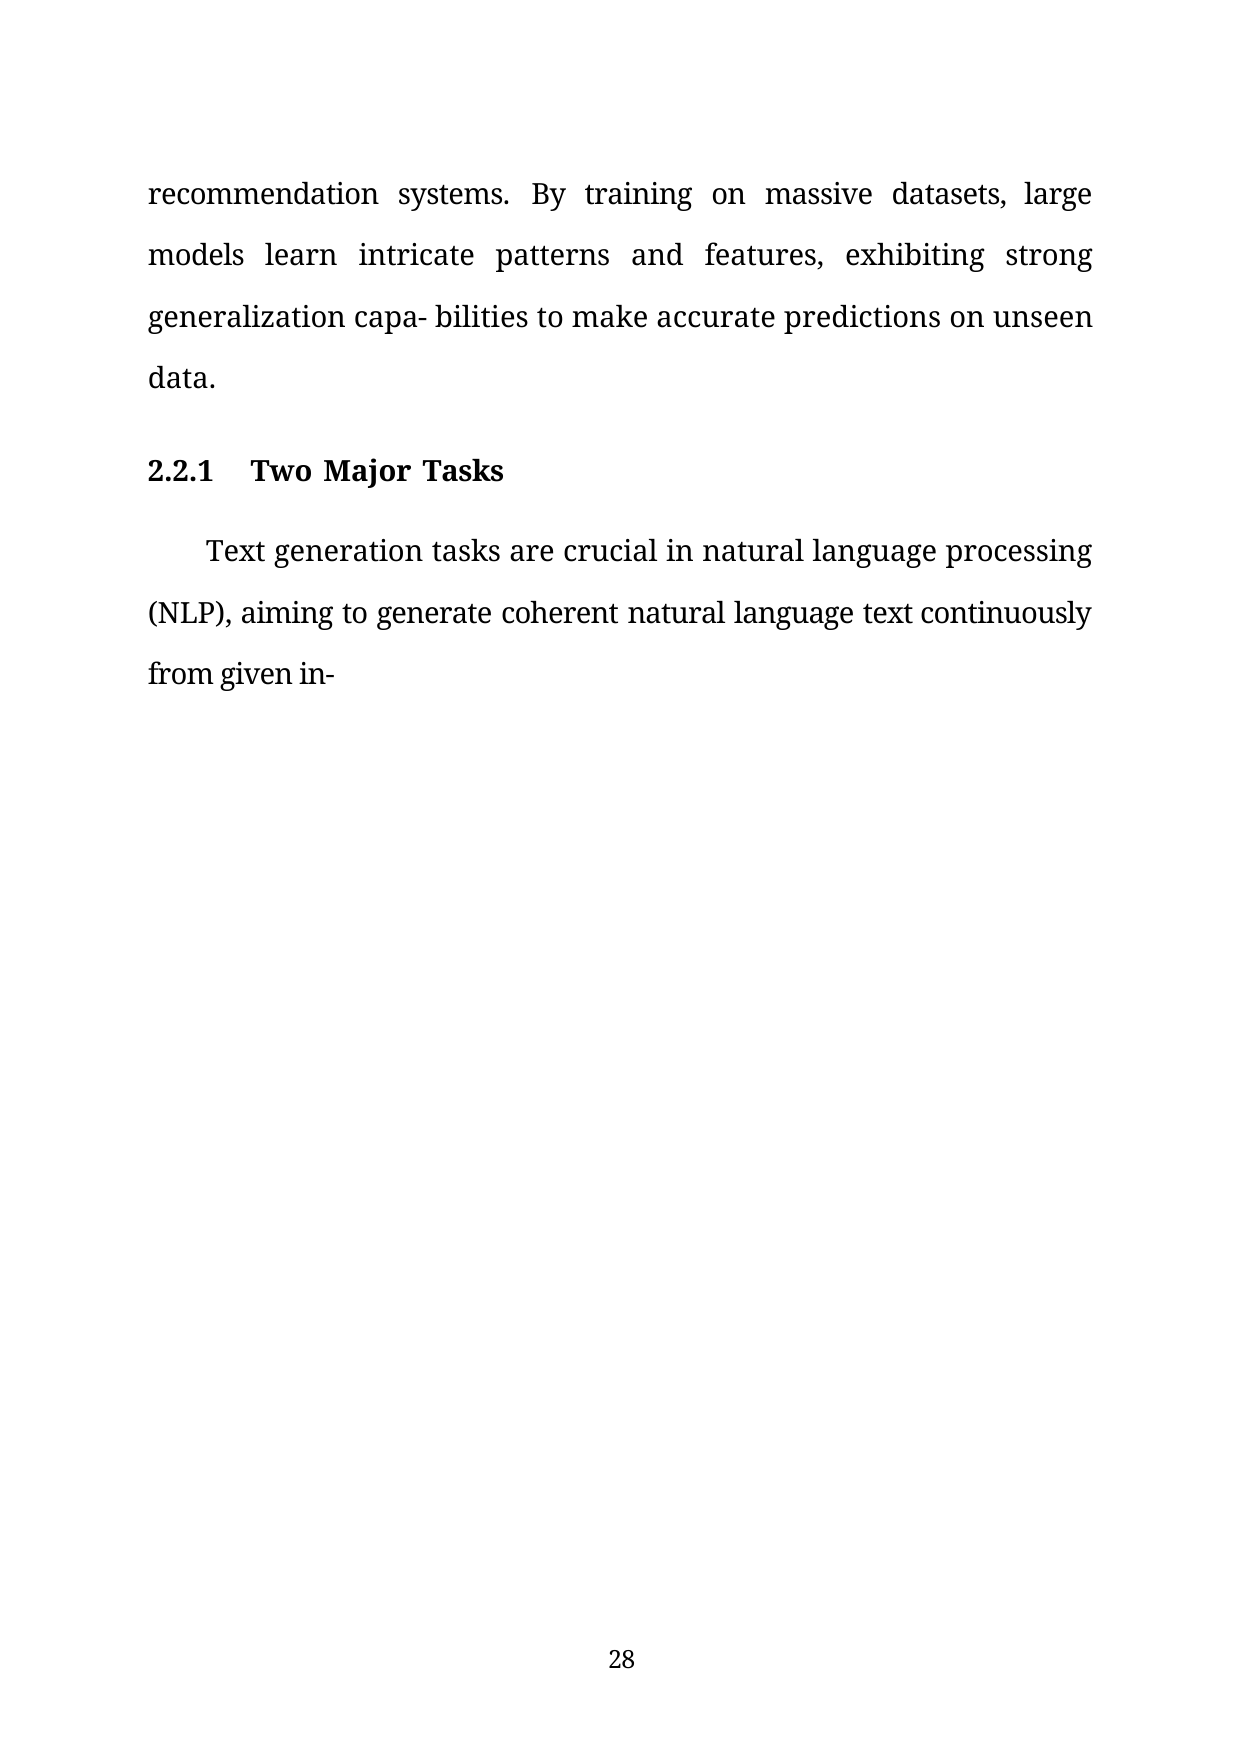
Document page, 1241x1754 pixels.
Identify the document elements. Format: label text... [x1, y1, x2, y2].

list Two Major Tasks [148, 450, 1155, 490]
text Text generation tasks are crucial in natural language processing (NLP), aiming to generate coherent natural language text continuously from given in- [148, 531, 1093, 693]
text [148, 173, 1093, 397]
